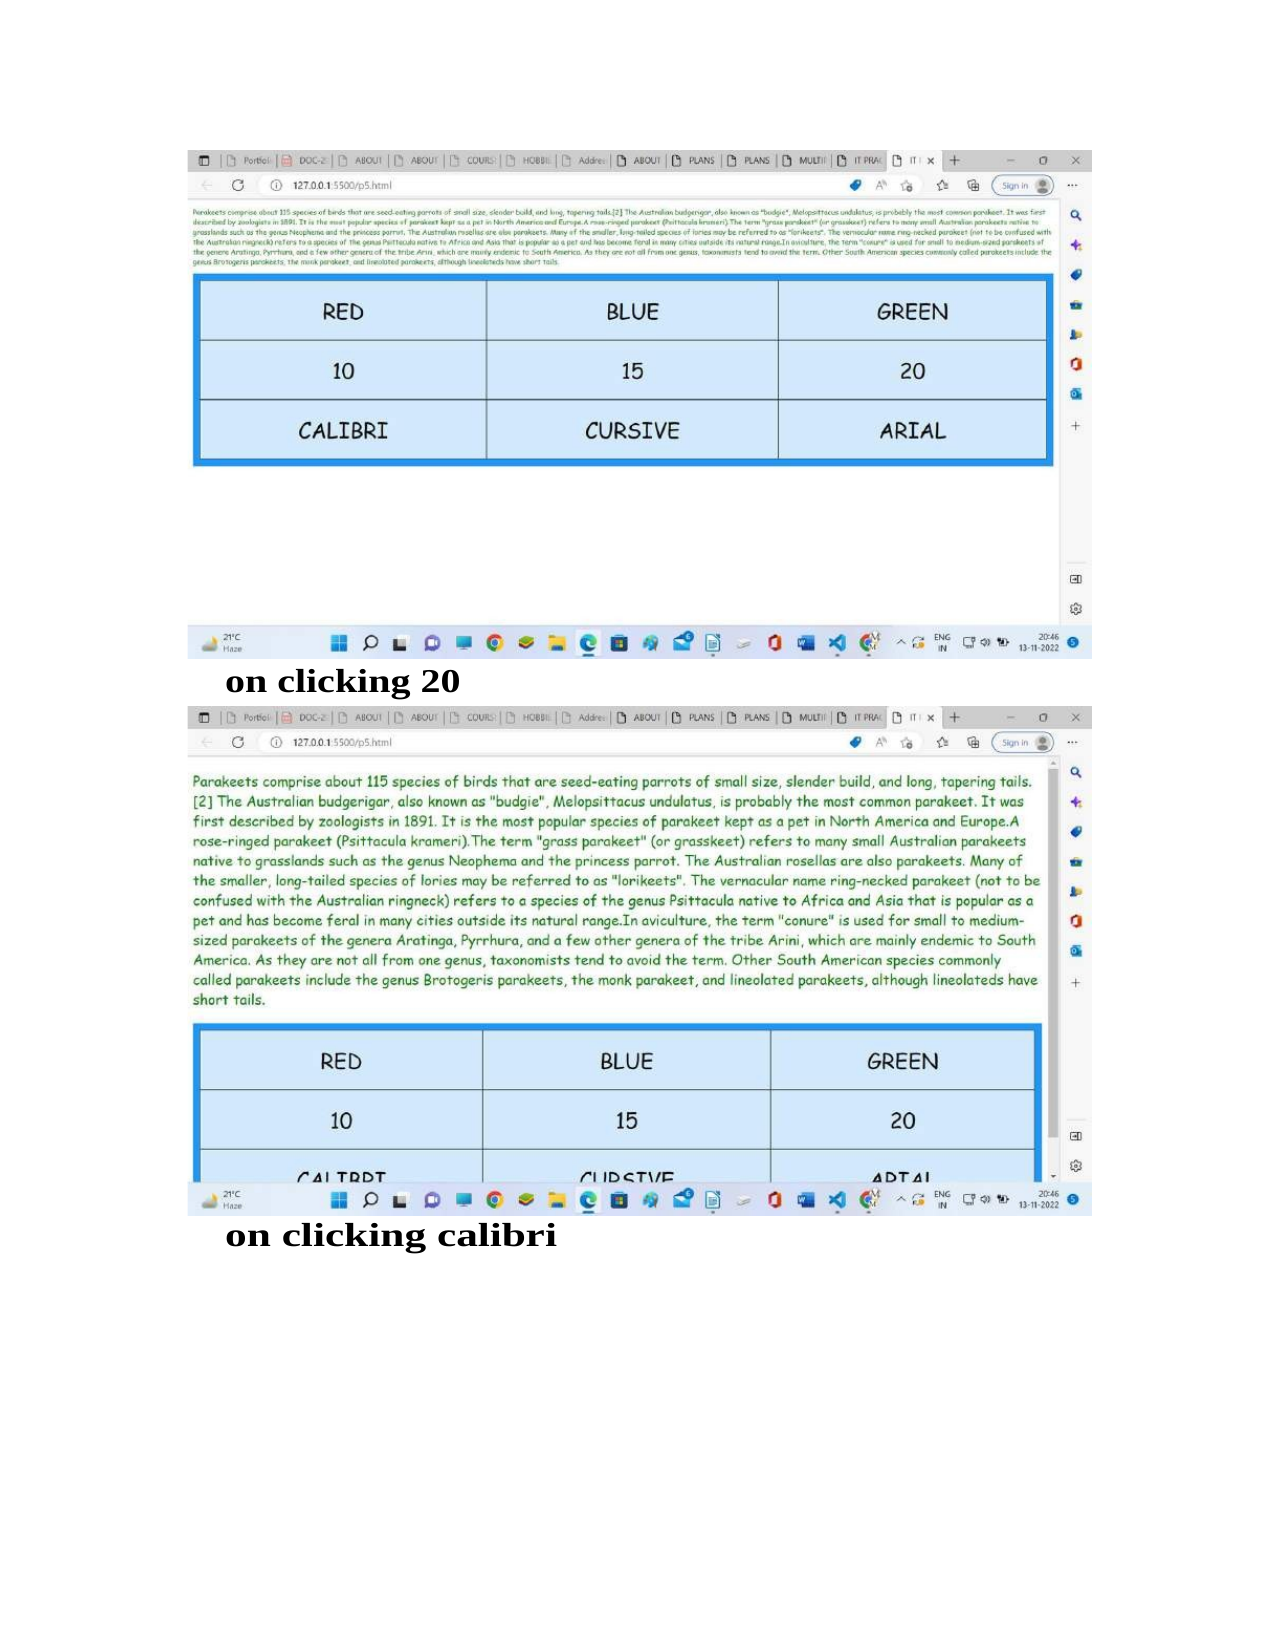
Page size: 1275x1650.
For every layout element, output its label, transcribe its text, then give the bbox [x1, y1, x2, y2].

picture [187, 150, 1092, 659]
text on clicking 20 [225, 662, 1248, 700]
picture [187, 706, 1092, 1216]
